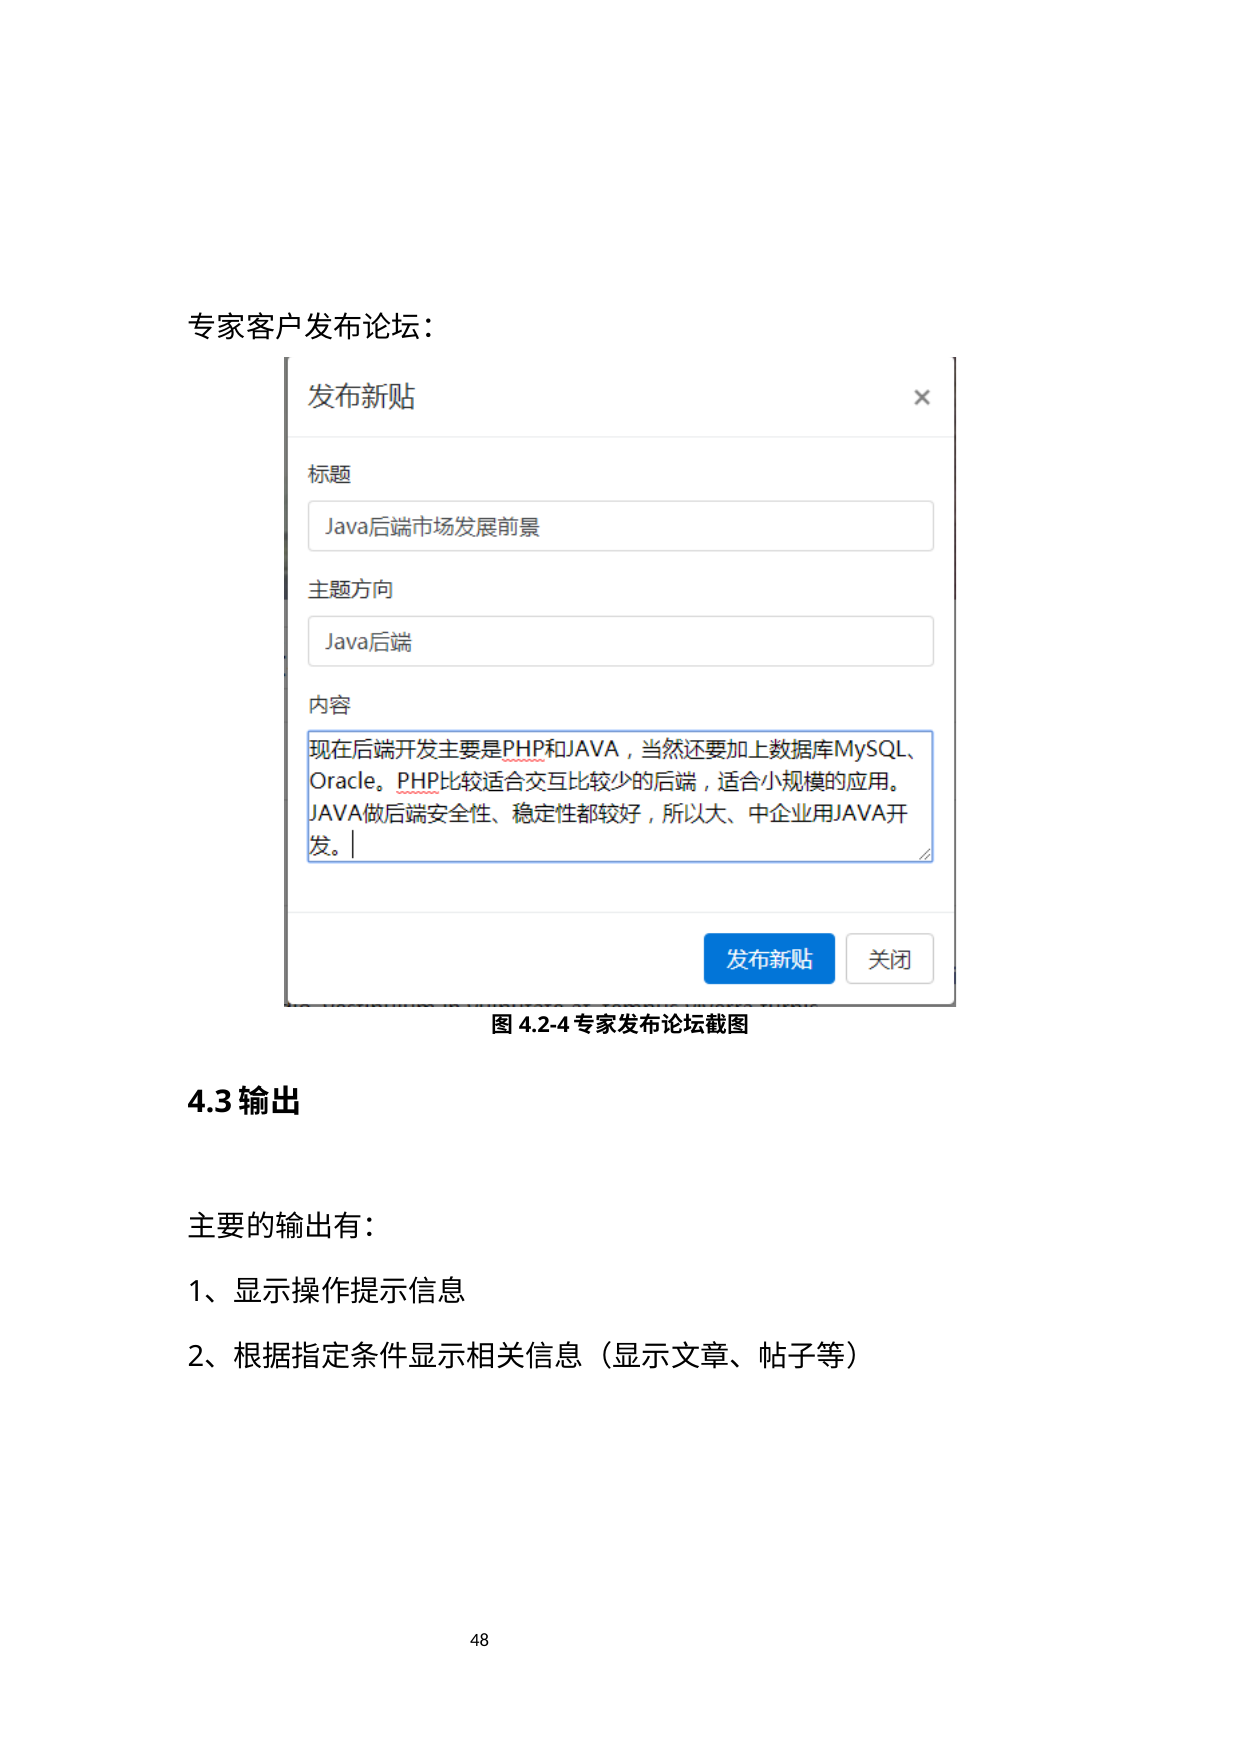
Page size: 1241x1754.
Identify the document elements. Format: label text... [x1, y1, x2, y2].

list 专家客户发布论坛： [187, 292, 1053, 357]
subtitle 4.3输出 [187, 1067, 1053, 1132]
picture [284, 357, 957, 1007]
text 2、根据指定条件显示相关信息（显示文章、帖子等） [187, 1321, 1053, 1386]
text 1、显示操作提示信息 [187, 1256, 1053, 1321]
text 主要的输出有： [187, 1191, 1053, 1256]
list 图 4.2-4专家发布论坛截图 [187, 1007, 1053, 1039]
